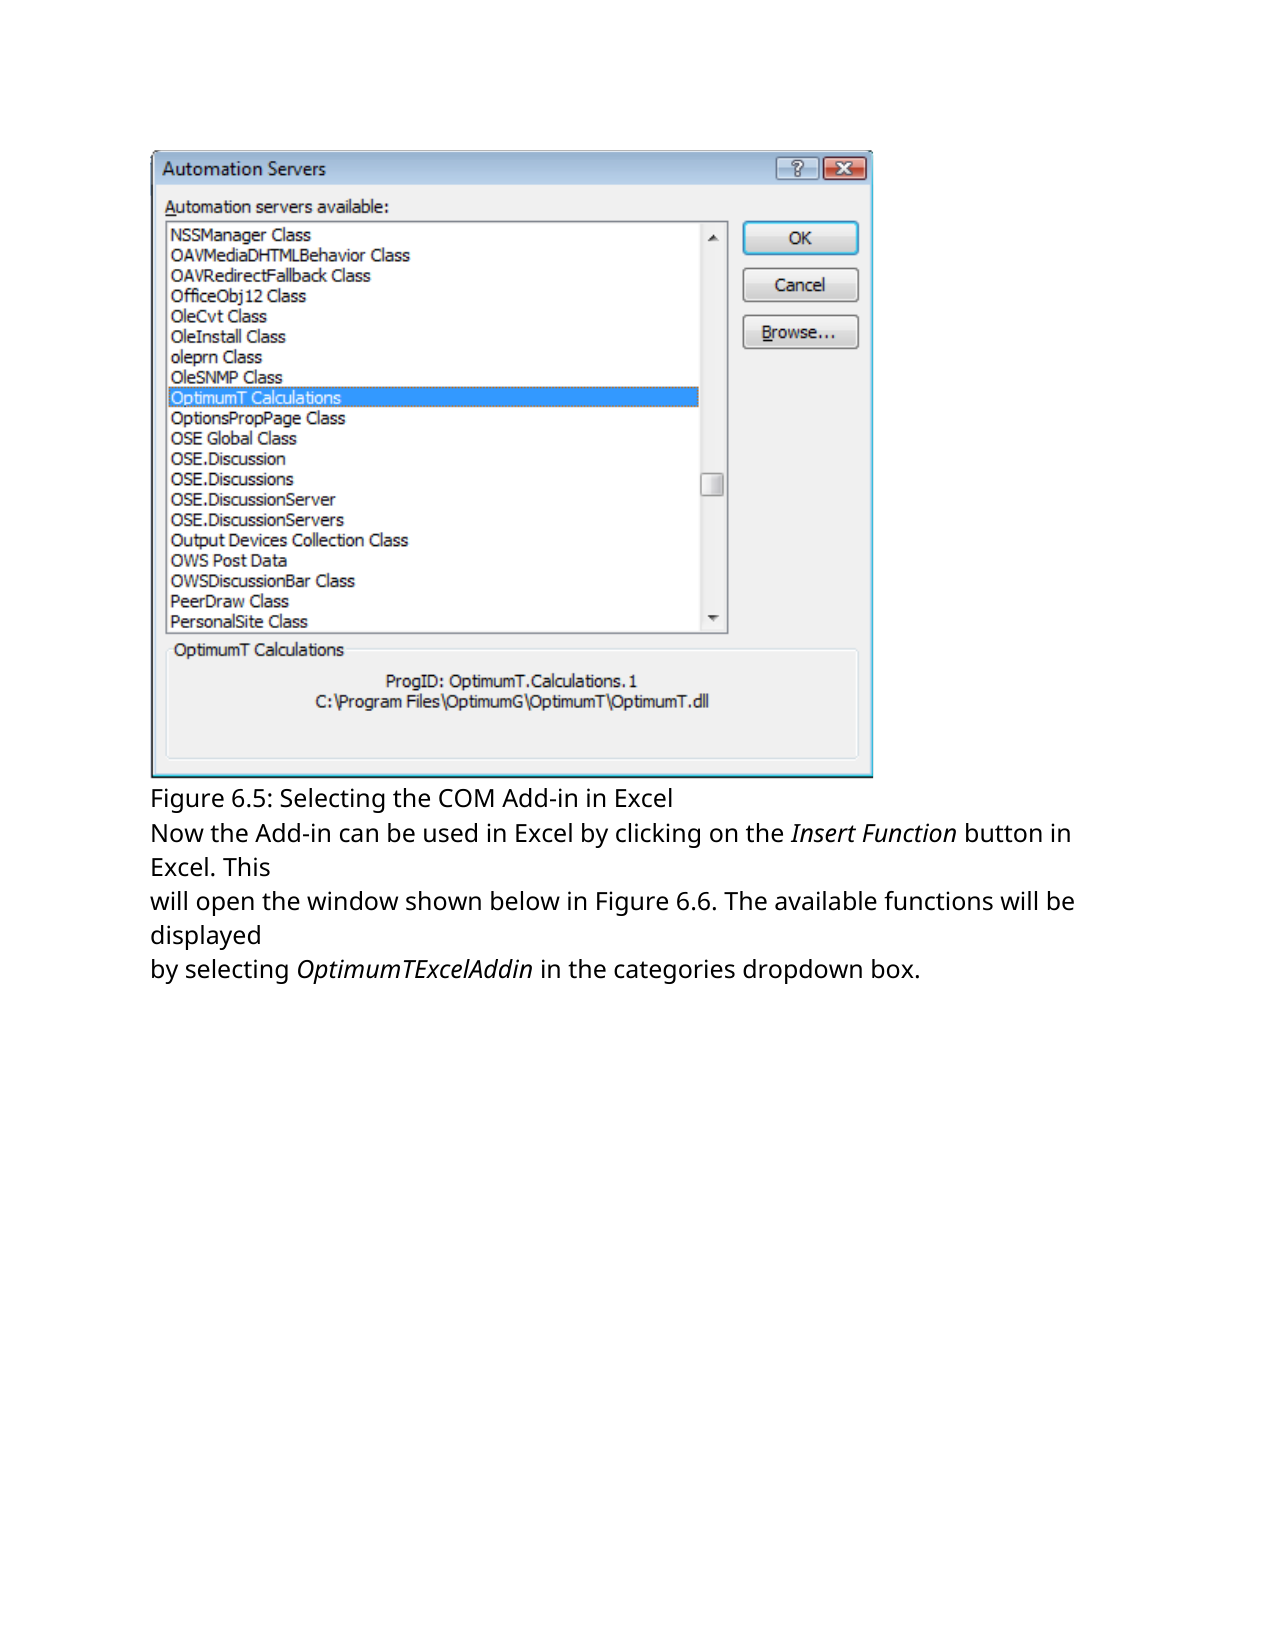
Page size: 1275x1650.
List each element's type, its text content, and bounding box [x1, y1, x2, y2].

text by selecting OptimumTExcelAddin in the categories dropdown box. [150, 951, 1125, 986]
text will open the window shown below in Figure 6.6. The available functions will be displayed [150, 883, 1125, 951]
text Figure 6.5: Selecting the COM Add-in in Excel [150, 781, 1125, 815]
text Now the Add-in can be used in Excel by clicking on the Insert Function button in Excel. This [150, 815, 1125, 883]
